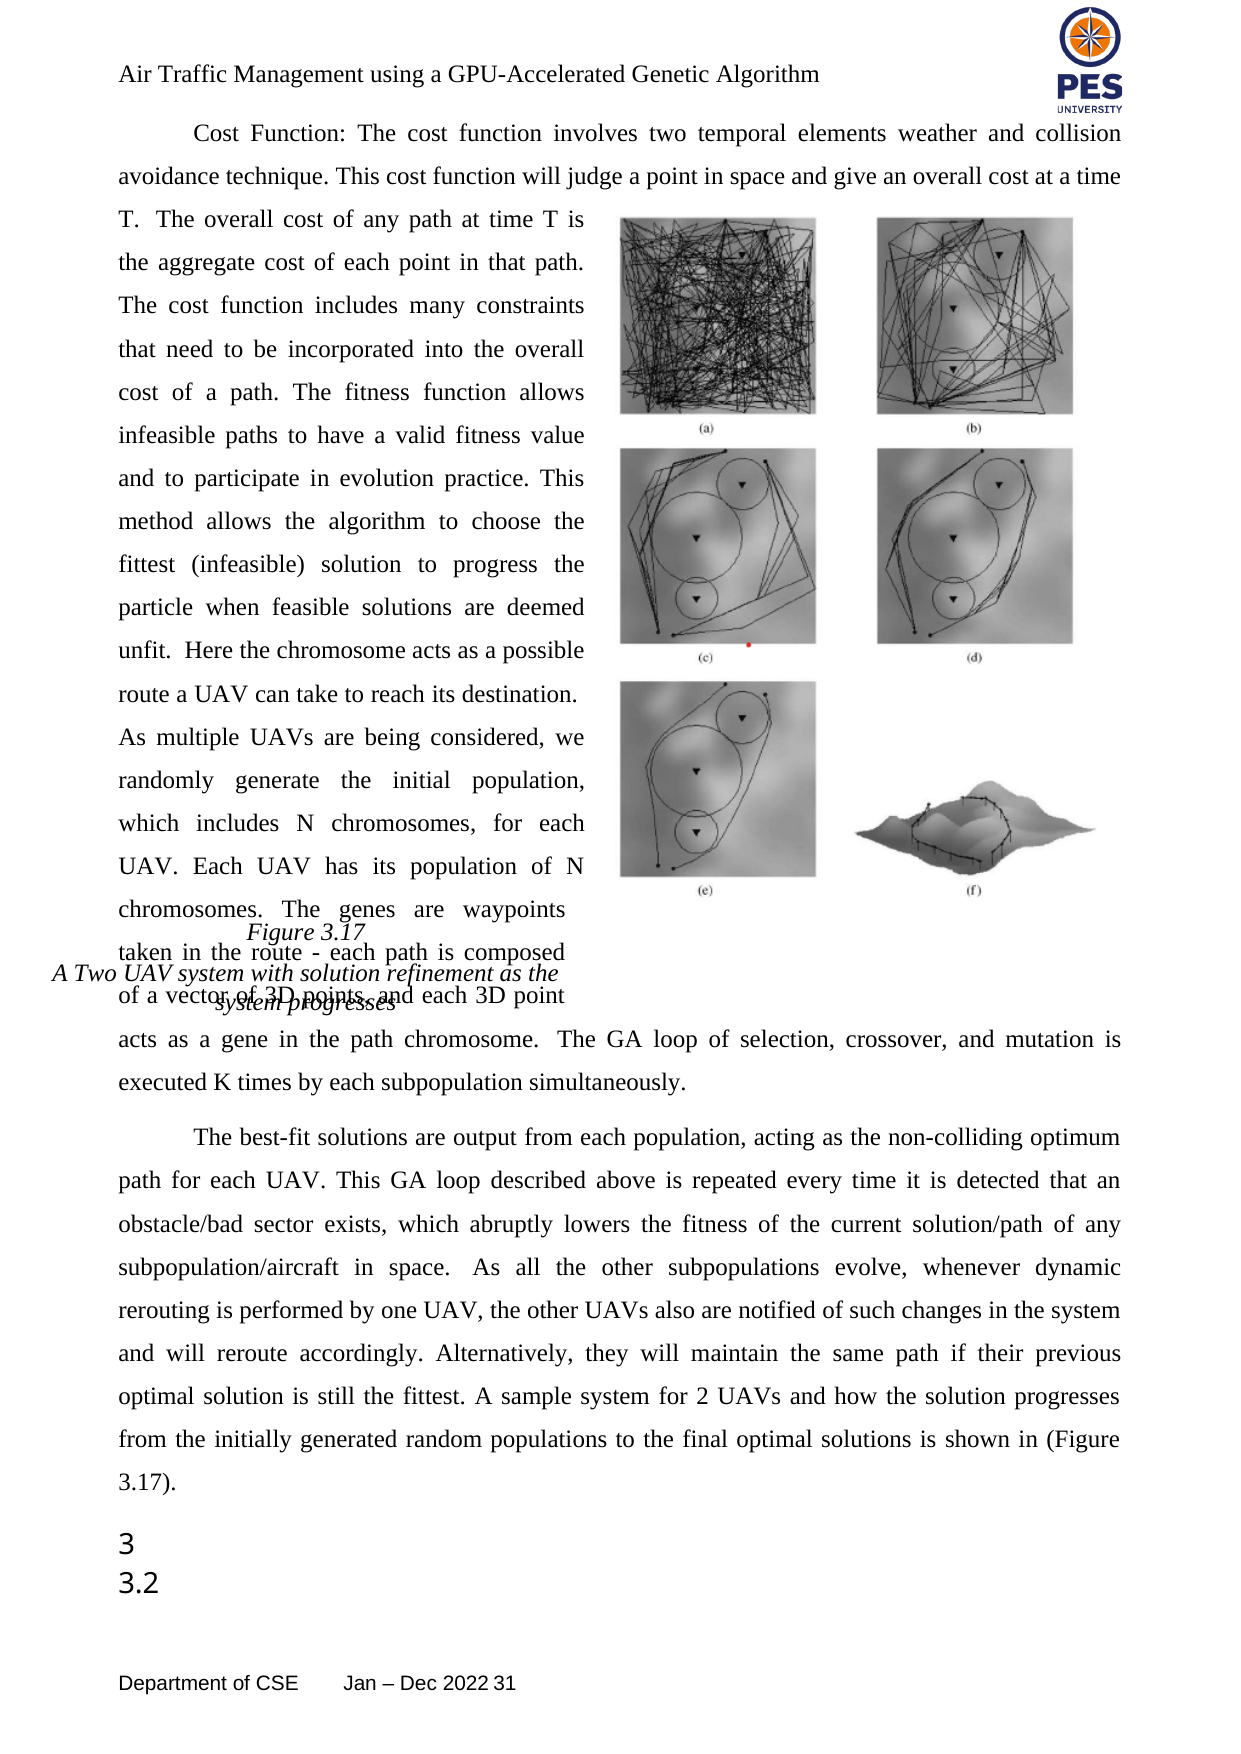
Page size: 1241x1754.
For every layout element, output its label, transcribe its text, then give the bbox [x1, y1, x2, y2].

picture [1057, 7, 1123, 116]
text The best-fit solutions are output from each population, acting as the non-colliding optimum path for each UAV. This GA loop described above is repeated every time it is detected that an obstacle/bad sector exists, which abruptly lowers the fitness of the current solution/path of any subpopulation/aircraft in space. As all the other subpopulations evolve, whenever dynamic rerouting is performed by one UAV, the other UAVs also are notified of such changes in the system and will reroute accordingly. Alternatively, they will maintain the same path if their previous optimal solution is still the fittest. A sample system for 2 UAVs and how the solution progresses from the initially generated random populations to the final optimal solutions is shown in (Figure 3.17). [118, 1122, 1122, 1496]
picture [603, 201, 1123, 907]
